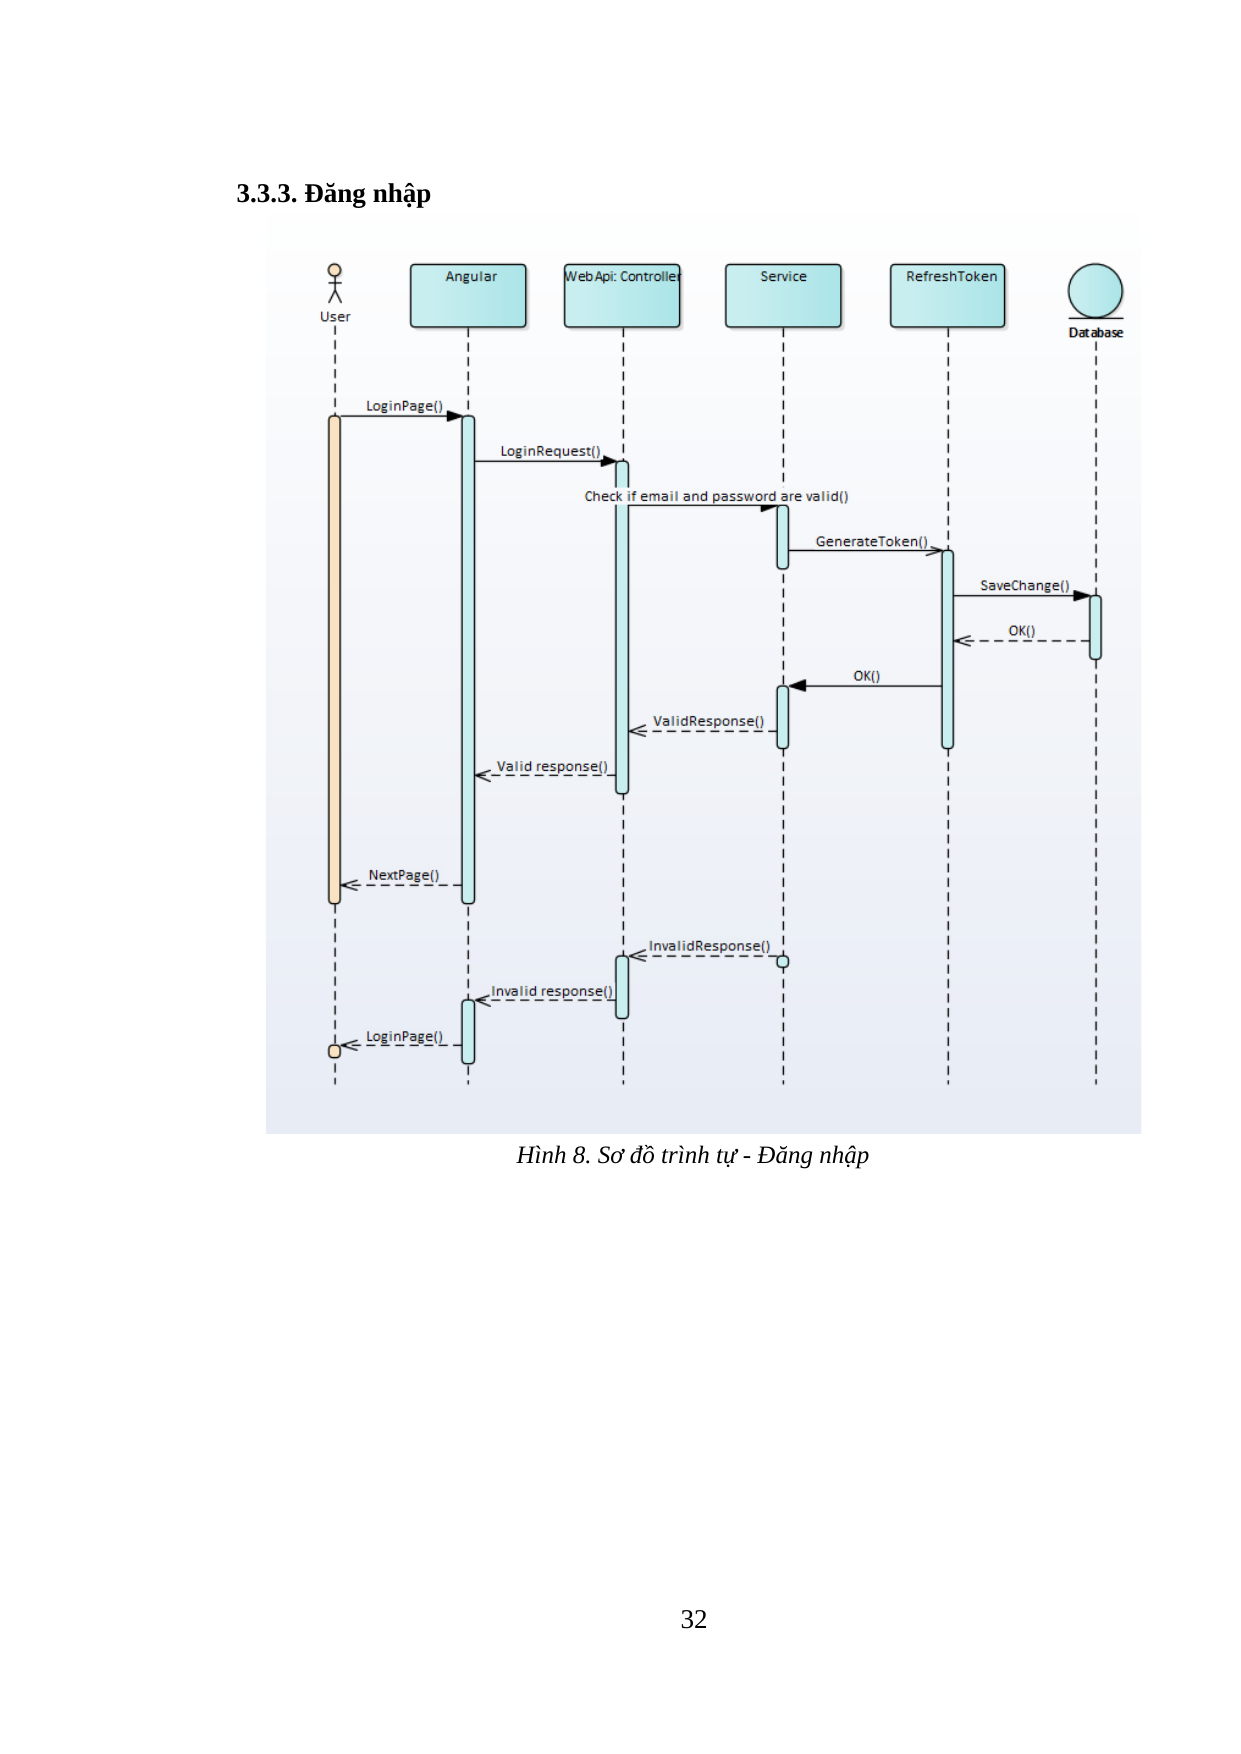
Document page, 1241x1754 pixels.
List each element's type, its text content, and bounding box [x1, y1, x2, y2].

subtitle 3.3.3. Đăng nhập [236, 177, 1122, 208]
picture [265, 214, 1142, 1134]
text Hình 8. Sơ đồ trình tự - Đăng nhập [207, 1140, 1122, 1168]
